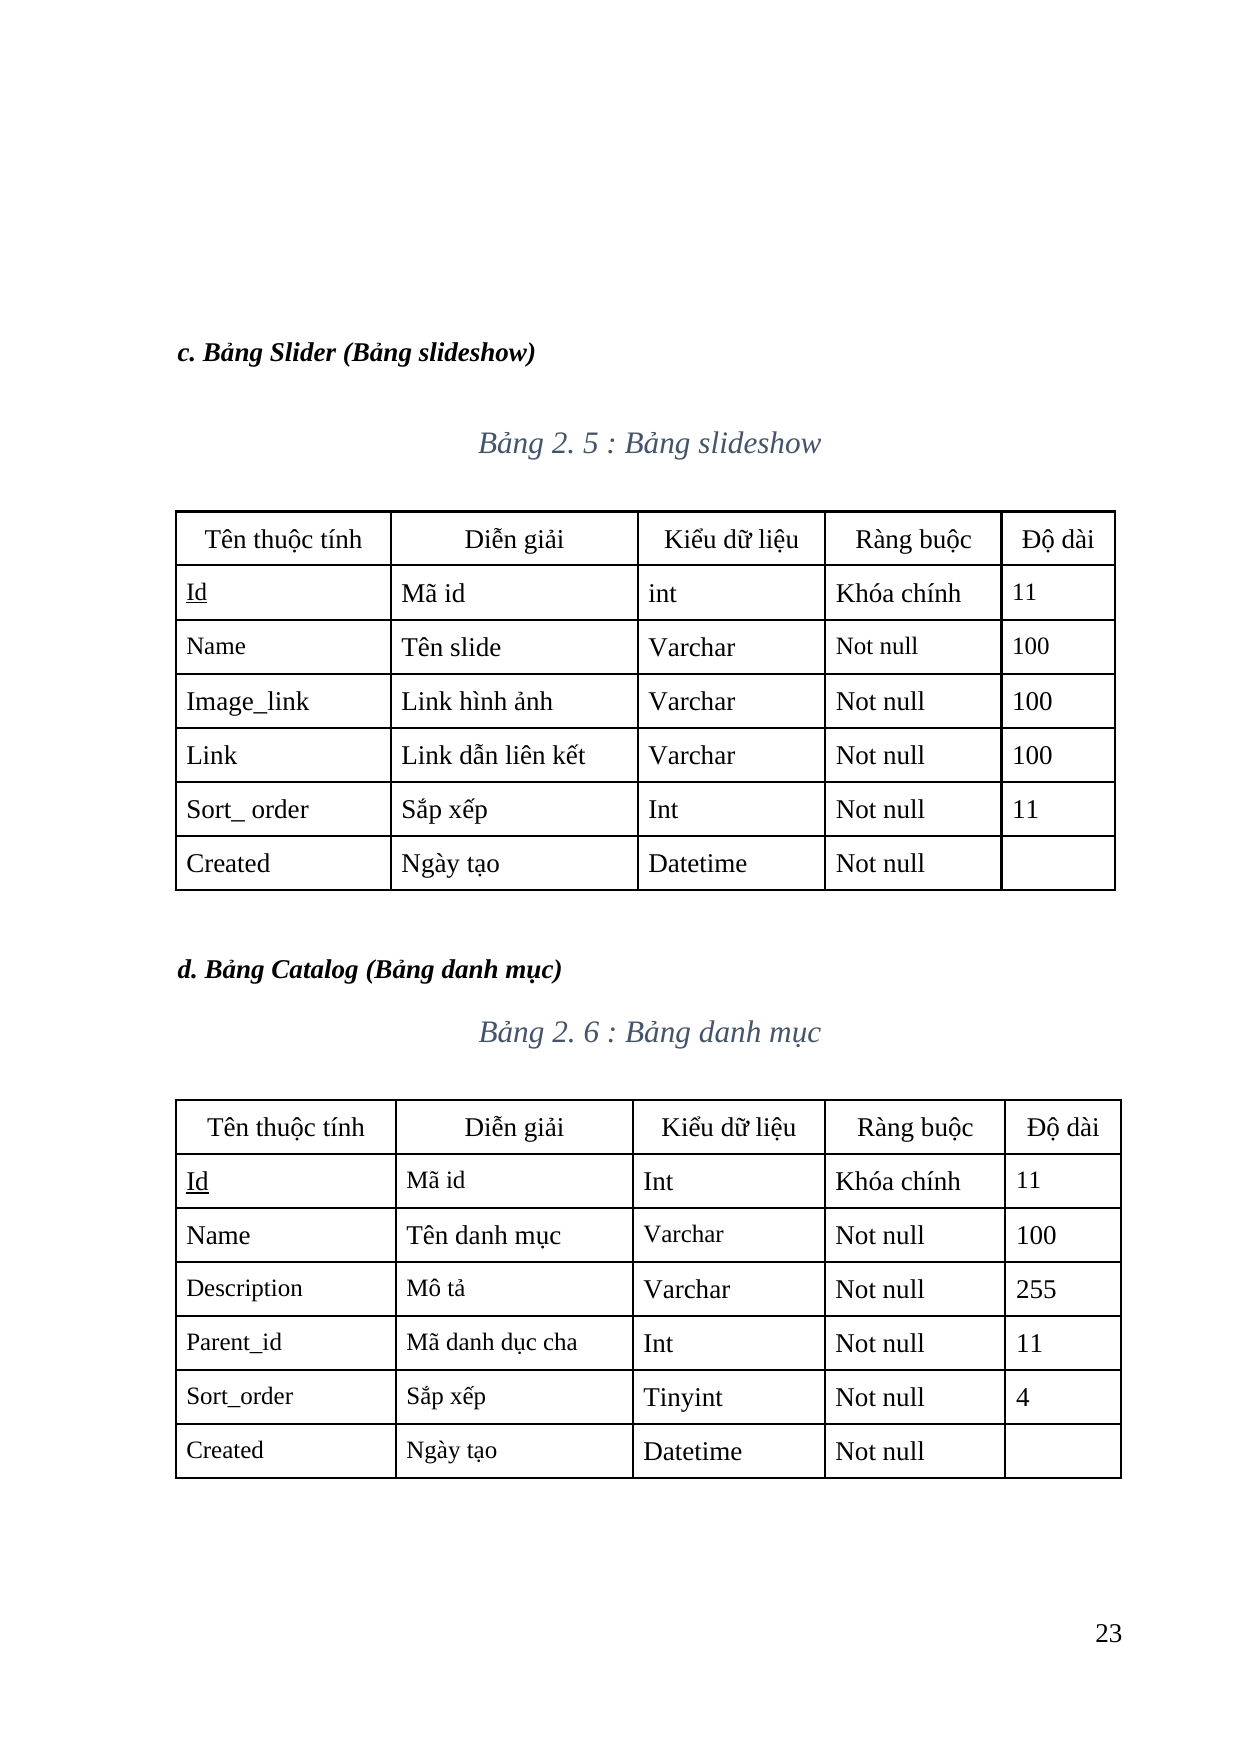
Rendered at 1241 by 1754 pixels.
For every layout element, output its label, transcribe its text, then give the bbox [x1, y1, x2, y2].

table_cell Sắp xếp [392, 783, 637, 835]
table_cell Khóa chính [826, 1155, 1004, 1207]
table_cell Id [177, 1155, 395, 1207]
table_cell Id [177, 566, 390, 618]
table_cell 100 [1003, 729, 1114, 781]
table_cell Datetime [639, 837, 824, 889]
table_cell Not null [826, 1371, 1004, 1423]
table_cell 11 [1003, 566, 1114, 618]
table_cell Name [177, 621, 390, 672]
table_header Tên thuộc tính [177, 513, 390, 564]
table_header Độ dài [1003, 513, 1114, 564]
table_header Ràng buộc [826, 513, 1000, 564]
table_cell Link [177, 729, 390, 781]
table_cell 100 [1003, 621, 1114, 672]
table_cell 11 [1006, 1317, 1120, 1369]
table_cell Parent_id [177, 1317, 395, 1369]
table_header Kiểu dữ liệu [634, 1101, 824, 1153]
table_cell Image_link [177, 675, 390, 727]
table_cell Datetime [634, 1425, 824, 1477]
table_cell Int [634, 1155, 824, 1207]
table_cell Tên danh mục [397, 1209, 632, 1261]
table_cell Name [177, 1209, 395, 1261]
table_cell Not null [826, 1263, 1004, 1315]
table_cell Varchar [634, 1263, 824, 1315]
table_cell 4 [1006, 1371, 1120, 1423]
table_cell Mã id [392, 566, 637, 618]
table_cell [1006, 1425, 1120, 1477]
table_cell Varchar [634, 1209, 824, 1261]
table_header Tên thuộc tính [177, 1101, 395, 1153]
table_cell Varchar [639, 621, 824, 672]
table_cell Not null [826, 729, 1000, 781]
table_cell Link dẫn liên kết [392, 729, 637, 781]
table_cell int [639, 566, 824, 618]
table_cell [1003, 837, 1114, 889]
table_header Diễn giải [397, 1101, 632, 1153]
table_cell Not null [826, 1209, 1004, 1261]
table_cell 100 [1003, 675, 1114, 727]
table_cell Description [177, 1263, 395, 1315]
table_cell Not null [826, 837, 1000, 889]
table_cell Ngày tạo [392, 837, 637, 889]
table_cell Not null [826, 783, 1000, 835]
table_cell Mã id [397, 1155, 632, 1207]
table_cell Int [634, 1317, 824, 1369]
table_cell 11 [1006, 1155, 1120, 1207]
table_cell Tên slide [392, 621, 637, 672]
table_cell Link hình ảnh [392, 675, 637, 727]
table_cell Created [177, 837, 390, 889]
table_cell Not null [826, 621, 1000, 672]
table_cell Sắp xếp [397, 1371, 632, 1423]
table_cell 100 [1006, 1209, 1120, 1261]
table_cell Not null [826, 675, 1000, 727]
table_cell Not null [826, 1317, 1004, 1369]
table_header Ràng buộc [826, 1101, 1004, 1153]
table_cell Sort_ order [177, 783, 390, 835]
table_cell Int [639, 783, 824, 835]
table_cell 11 [1003, 783, 1114, 835]
table_header Kiểu dữ liệu [639, 513, 824, 564]
table_cell Ngày tạo [397, 1425, 632, 1477]
table_cell Varchar [639, 729, 824, 781]
table_header Diễn giải [392, 513, 637, 564]
table_cell Varchar [639, 675, 824, 727]
table_cell Created [177, 1425, 395, 1477]
text d. Bảng Catalog (Bảng danh mục) [177, 953, 1122, 984]
text Bảng 2. 5 : Bảng slideshow [177, 425, 1122, 461]
table_cell 255 [1006, 1263, 1120, 1315]
table_cell Not null [826, 1425, 1004, 1477]
table_cell Mã danh dục cha [397, 1317, 632, 1369]
table_cell Tinyint [634, 1371, 824, 1423]
table_cell Mô tả [397, 1263, 632, 1315]
table_cell Khóa chính [826, 566, 1000, 618]
table_header Độ dài [1006, 1101, 1120, 1153]
text c. Bảng Slider (Bảng slideshow) [177, 336, 1122, 367]
table_cell Sort_order [177, 1371, 395, 1423]
text Bảng 2. 6 : Bảng danh mục [177, 1013, 1122, 1049]
